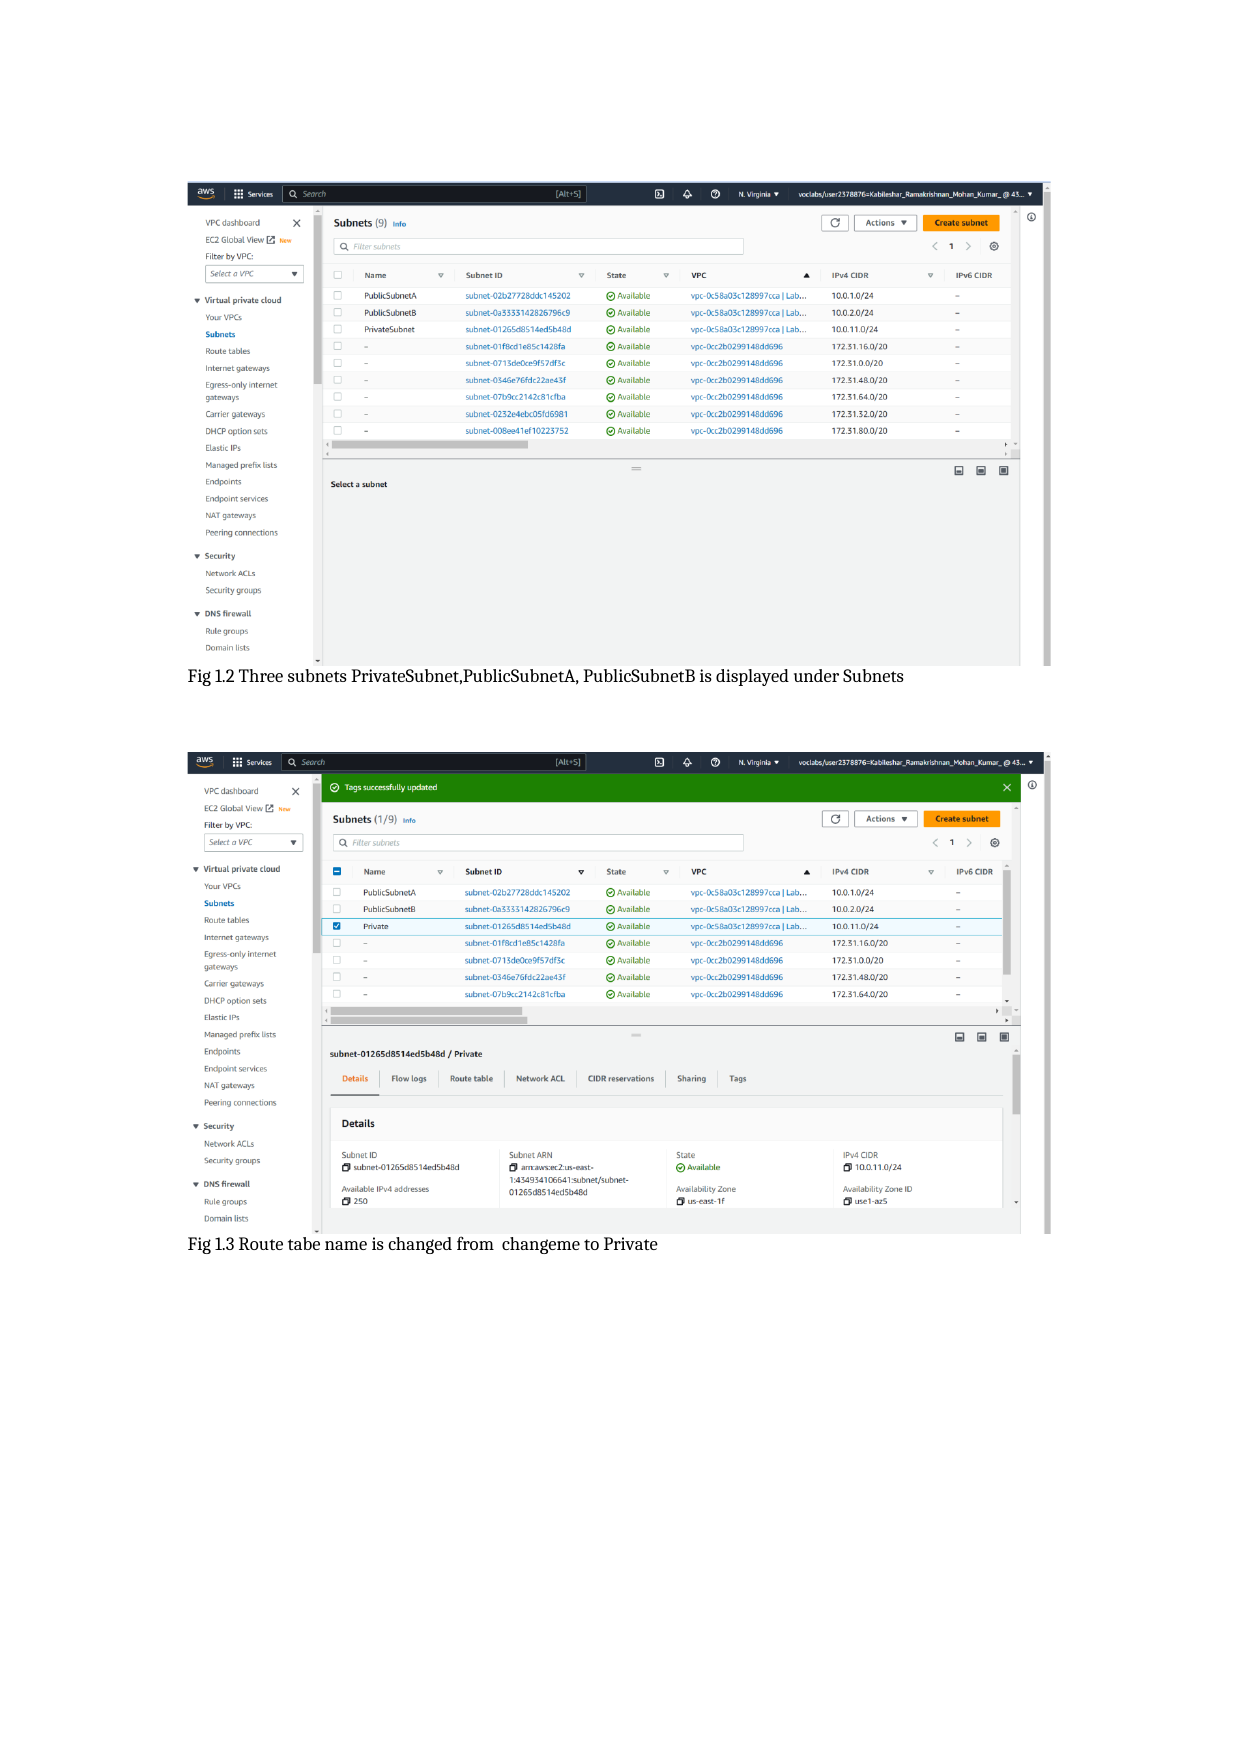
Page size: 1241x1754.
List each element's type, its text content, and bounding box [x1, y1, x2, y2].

picture [187, 752, 1051, 1234]
picture [187, 181, 1051, 666]
